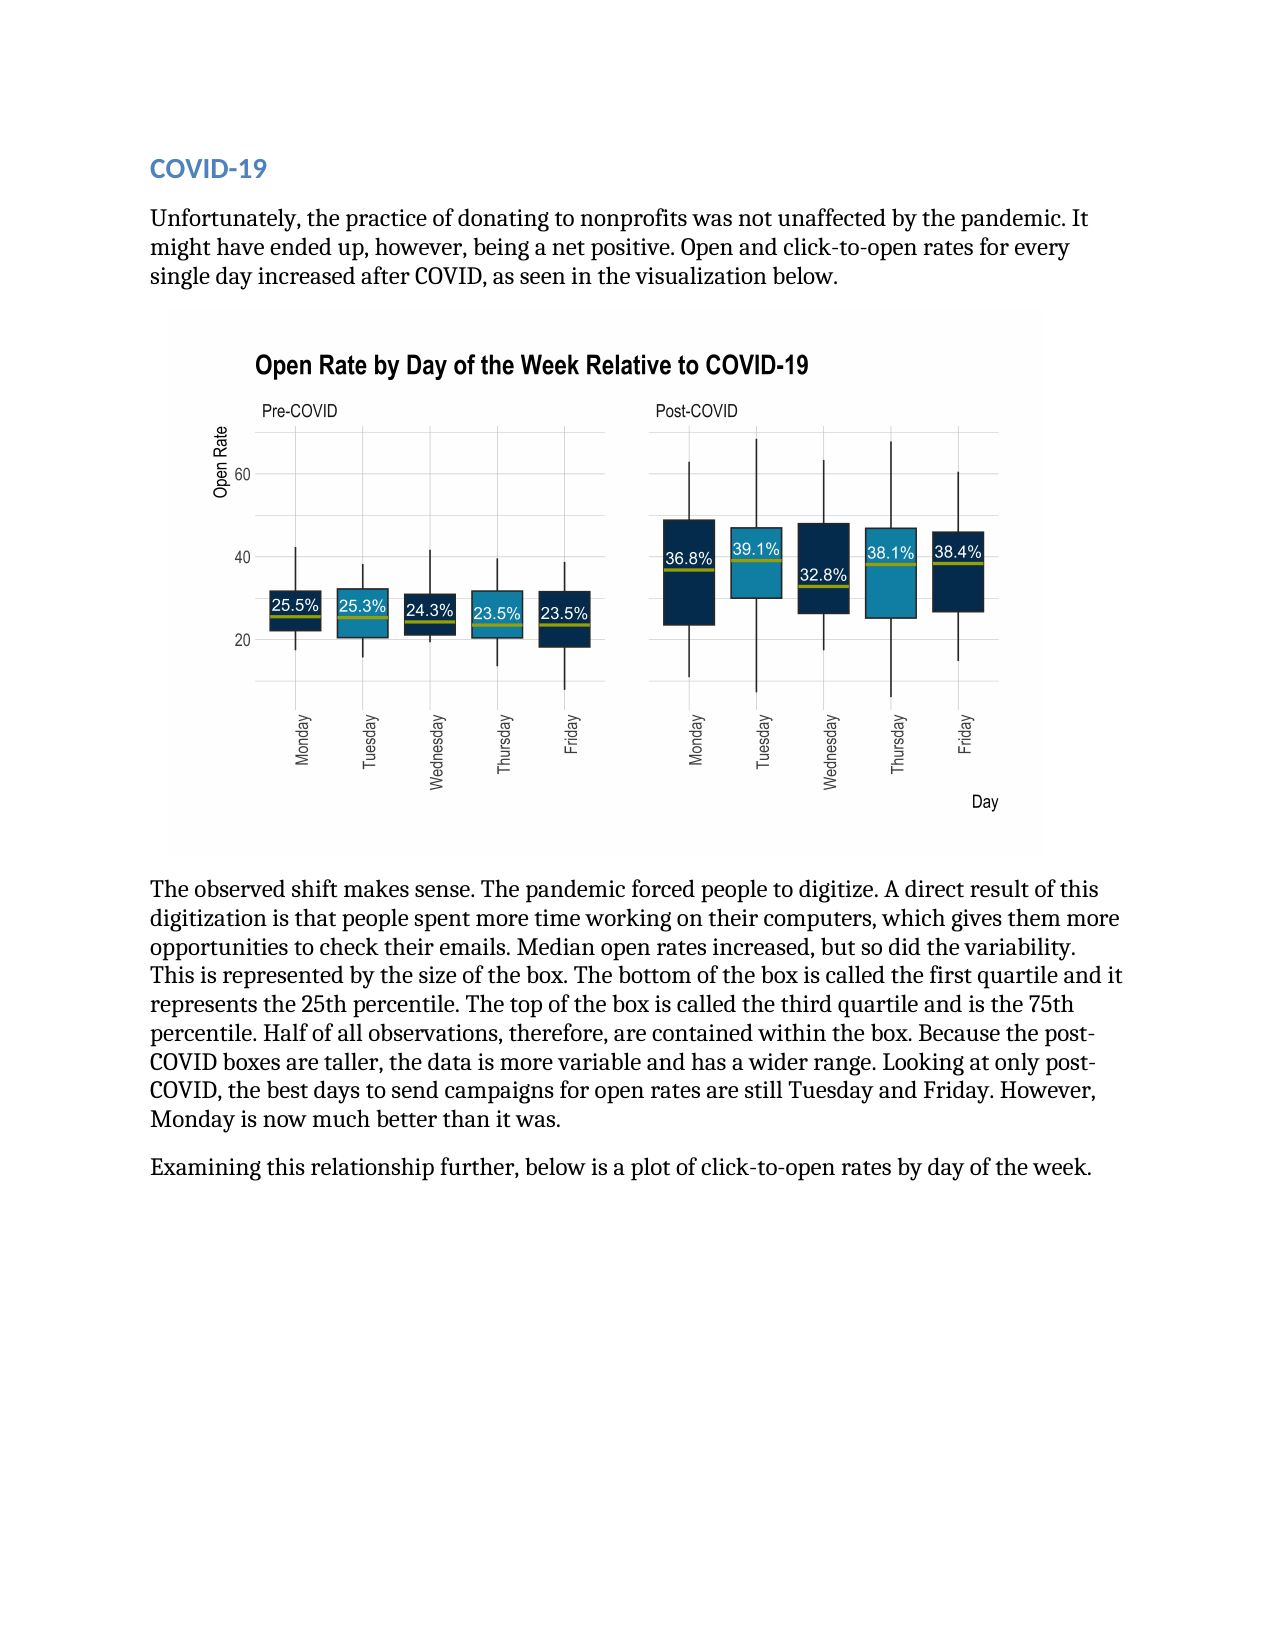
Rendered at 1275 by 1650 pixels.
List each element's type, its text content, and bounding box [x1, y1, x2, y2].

text Unfortunately, the practice of donating to nonprofits was not unaffected by the pandemic. It might have ended up, however, being a net positive. Open and click-to-open rates for every single day increased after COVID, as seen in the visualization below. [150, 204, 1125, 291]
text Examining this relationship further, below is a plot of click-to-open rates by day of the week. [150, 1152, 1125, 1181]
text The observed shift makes sense. The pandemic forced people to digitize. A direct result of this digitization is that people spent more time working on their computers, which gives them more opportunities to check their emails. Median open rates increased, but so did the variability. This is represented by the size of the box. The bottom of the box is called the first quartile and it represents the 25th percentile. The top of the box is called the third quartile and is the 75th percentile. Half of all observations, therefore, are contained within the box. Because the post-COVID boxes are taller, the data is more variable and has a wider range. Looking at only post-COVID, the best days to send campaigns for open rates are still Tuesday and Friday. However, Monday is now much better than it was. [150, 875, 1125, 1134]
subtitle COVID-19 [150, 150, 1125, 186]
picture [168, 309, 1044, 857]
